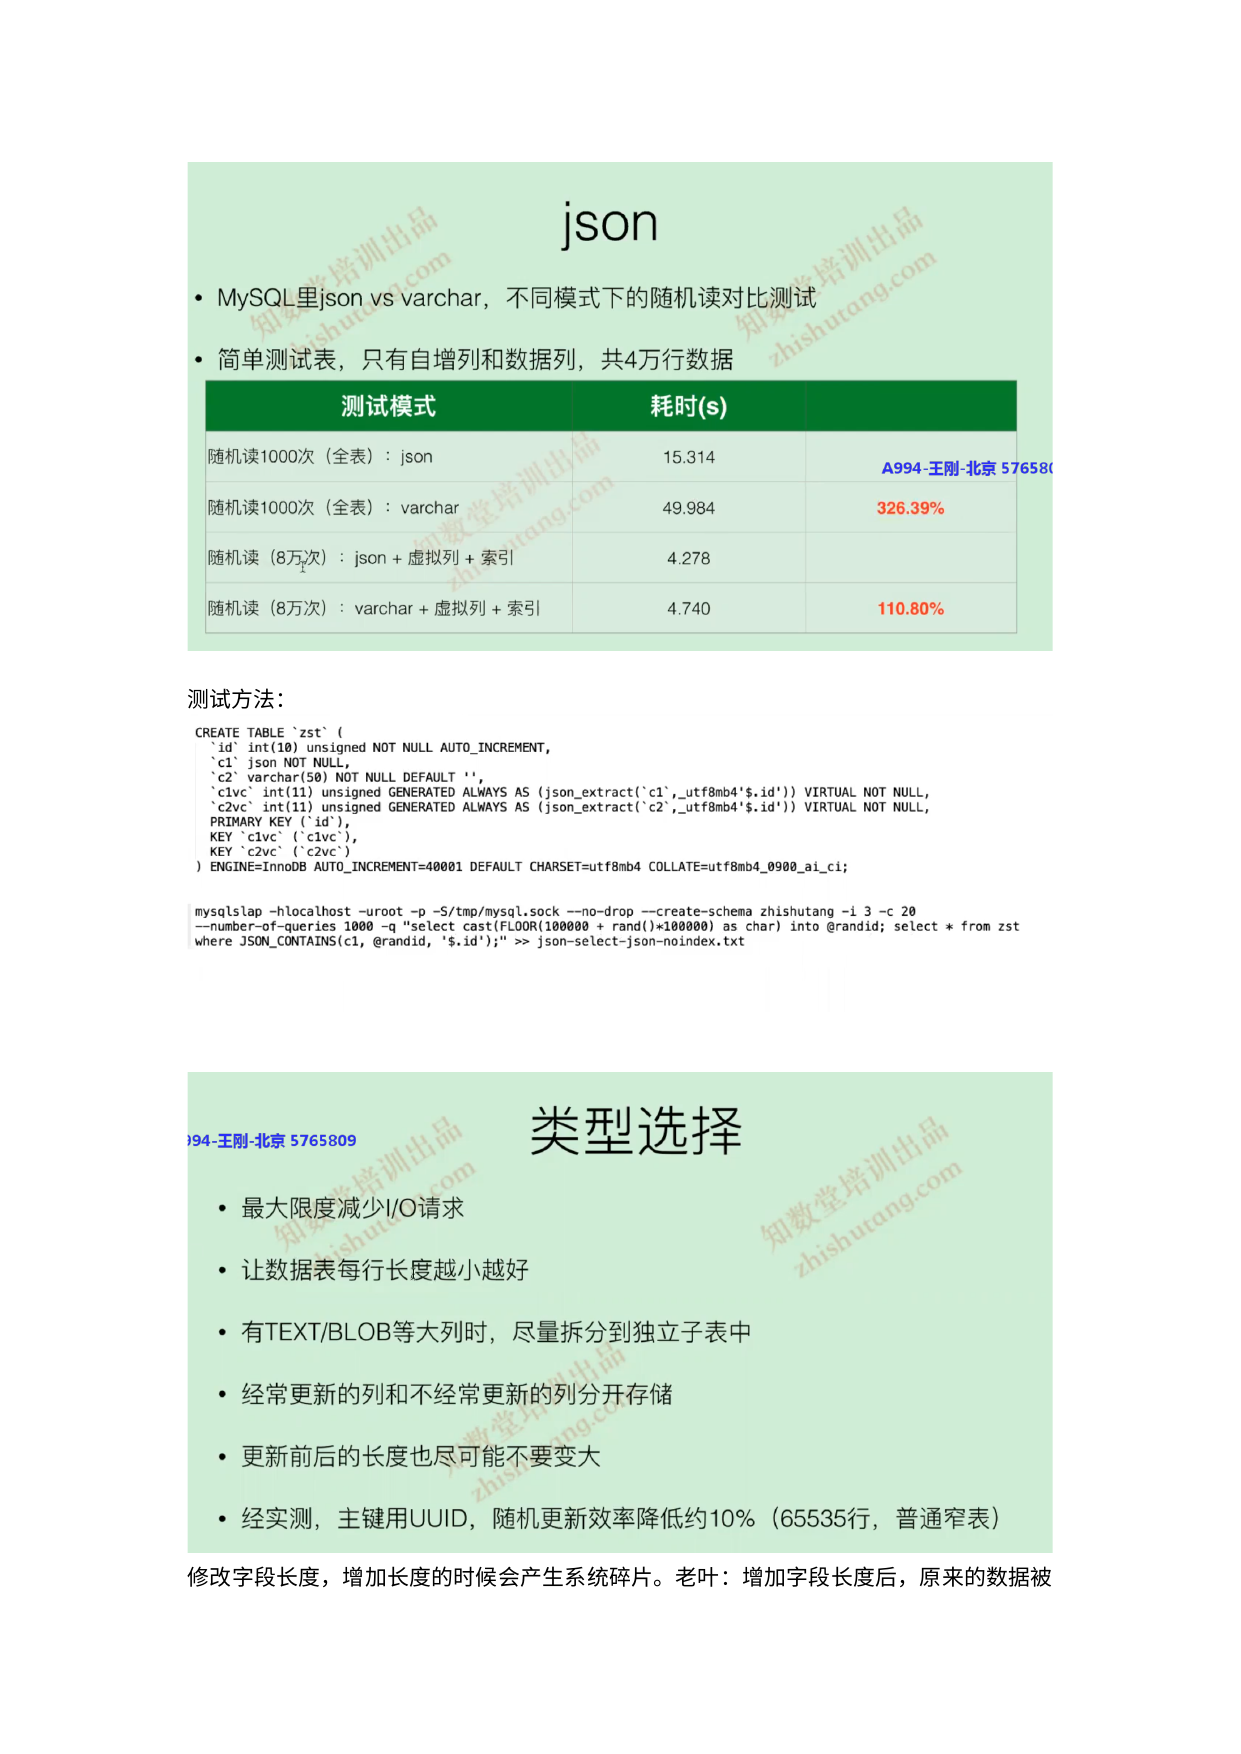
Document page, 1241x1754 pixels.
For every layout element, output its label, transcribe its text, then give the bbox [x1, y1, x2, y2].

picture [187, 714, 1053, 1012]
picture [187, 1072, 1053, 1553]
picture [187, 162, 1053, 651]
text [187, 1559, 1053, 1592]
text 测试方法： [187, 682, 1053, 714]
